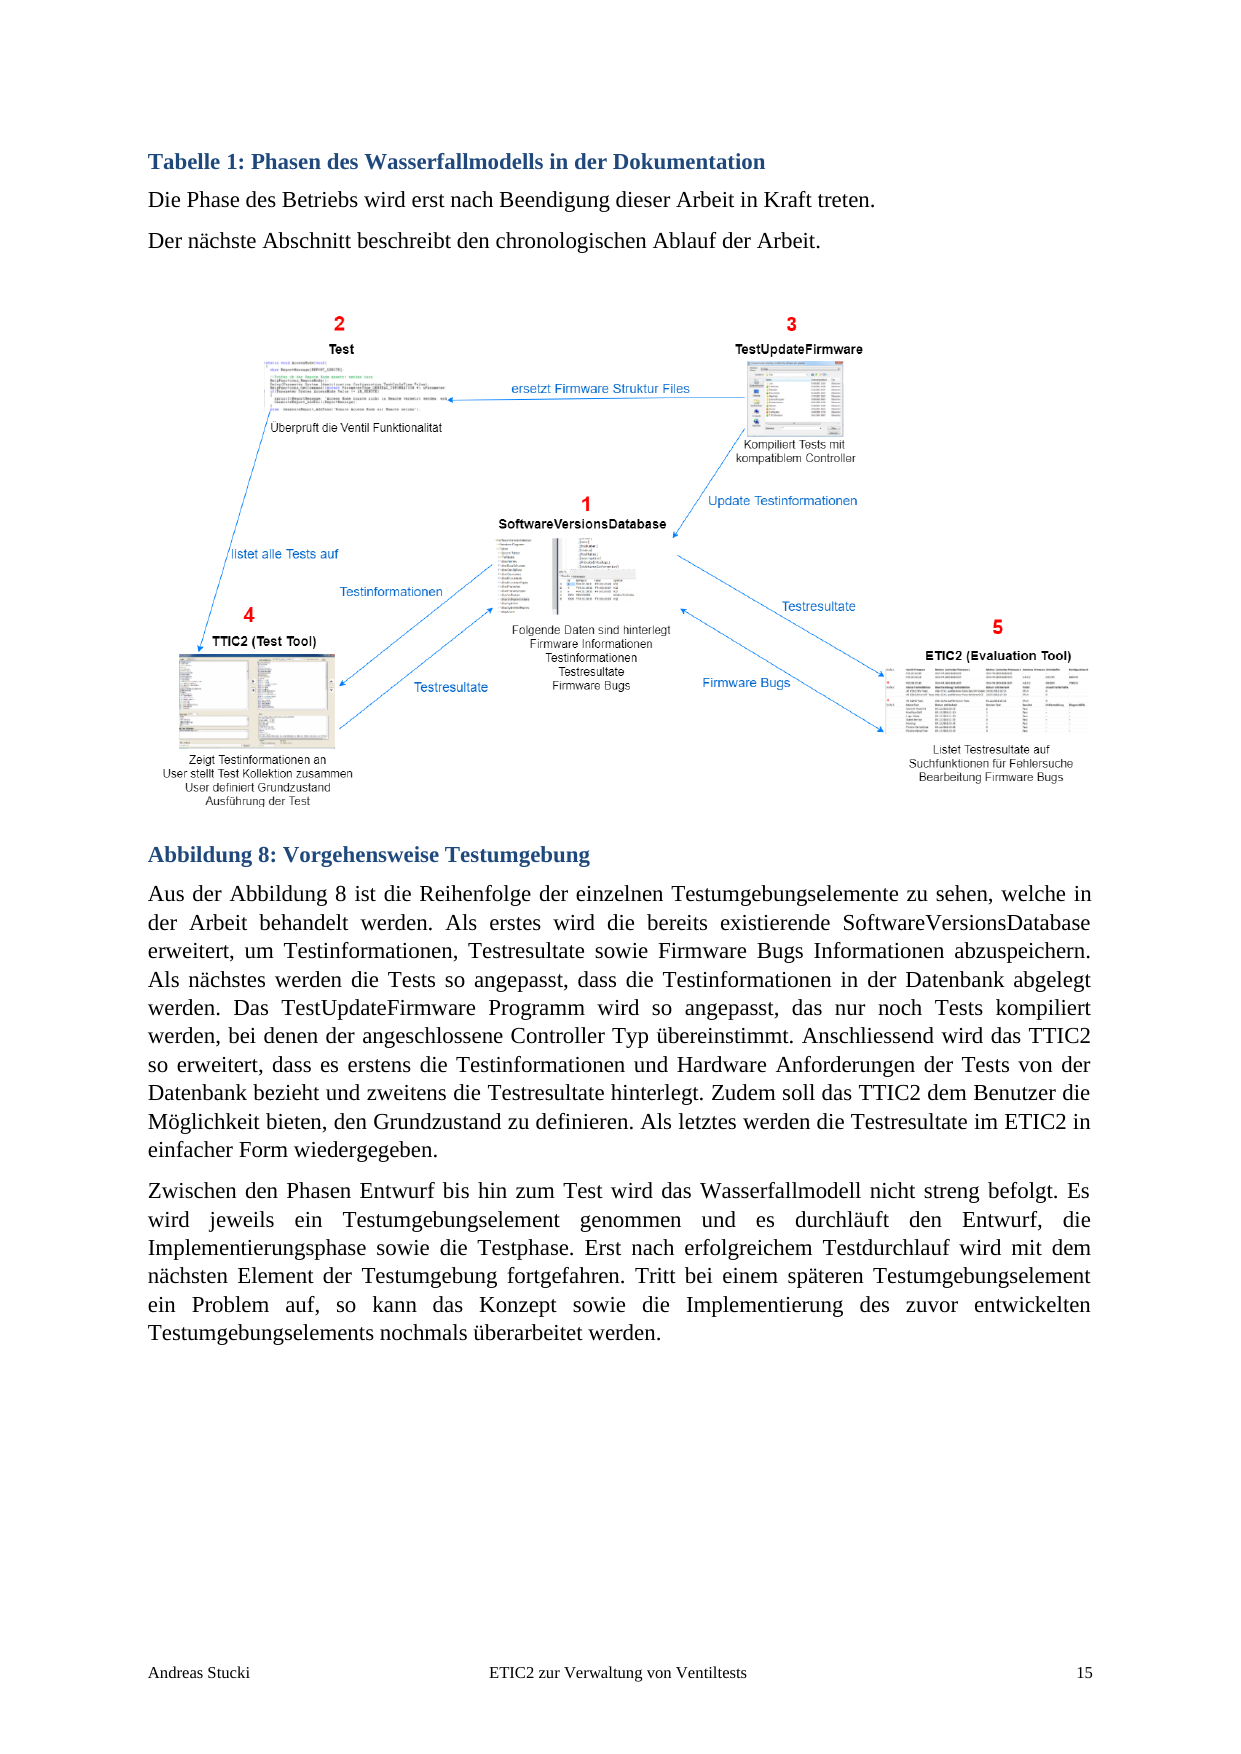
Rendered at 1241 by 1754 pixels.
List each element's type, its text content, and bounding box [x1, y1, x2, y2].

text Zwischen den Phasen Entwurf bis hin zum Test wird das Wasserfallmodell nicht streng befolgt. Es wird jeweils ein Testumgebungselement genommen und es durchläuft den Entwurf, die Implementierungsphase sowie die Testphase. Erst nach erfolgreichem Testdurchlauf wird mit dem nächsten Element der Testumgebung fortgefahren. Tritt bei einem späteren Testumgebungselement ein Problem auf, so kann das Konzept sowie die Implementierung des zuvor entwickelten Testumgebungselements nochmals überarbeitet werden. [148, 1177, 1092, 1346]
text Die Phase des Betriebs wird erst nach Beendigung dieser Arbeit in Kraft treten. [148, 187, 1092, 213]
text Aus der Abbildung 8 ist die Reihenfolge der einzelnen Testumgebungselemente zu sehen, welche in der Arbeit behandelt werden. Als erstes wird die bereits existierende SoftwareVersionsDatabase erweitert, um Testinformationen, Testresultate sowie Firmware Bugs Informationen abzuspeichern. Als nächstes werden die Tests so angepasst, dass die Testinformationen in der Datenbank abgelegt werden. Das TestUpdateFirmware Programm wird so angepasst, das nur noch Tests kompiliert werden, bei denen der angeschlossene Controller Typ übereinstimmt. Anschliessend wird das TTIC2 so erweitert, dass es erstens die Testinformationen und Hardware Anforderungen der Tests von der Datenbank bezieht und zweitens die Testresultate hinterlegt. Zudem soll das TTIC2 dem Benutzer die Möglichkeit bieten, den Grundzustand zu definieren. Als letztes werden die Testresultate im ETIC2 in einfacher Form wiedergegeben. [148, 880, 1092, 1163]
text Der nächste Abschnitt beschreibt den chronologischen Ablauf der Arbeit. [148, 227, 1092, 254]
picture [147, 309, 1088, 807]
